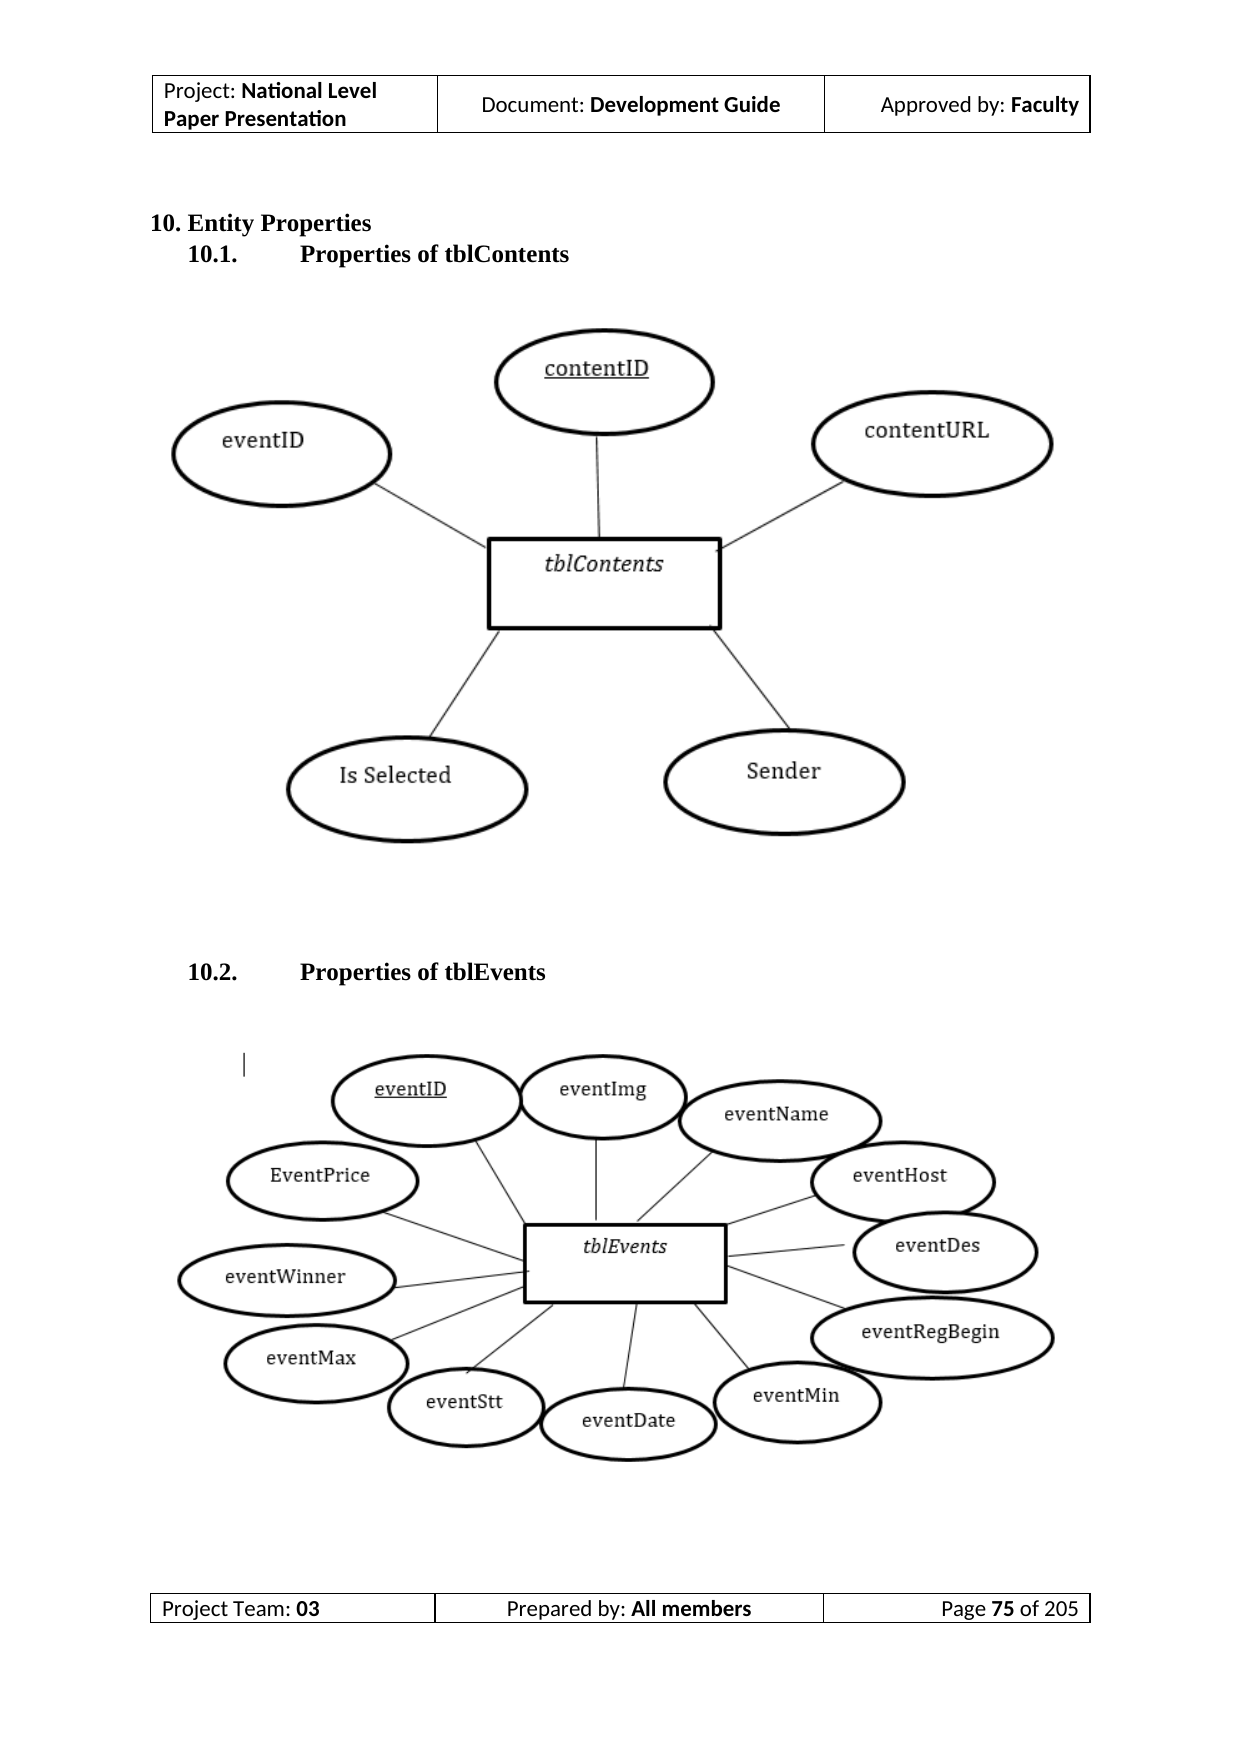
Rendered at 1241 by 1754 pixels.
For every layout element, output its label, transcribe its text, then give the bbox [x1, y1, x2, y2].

list Entity Properties [150, 208, 1090, 237]
picture [150, 305, 1091, 855]
list Properties of tblEvents [187, 957, 1090, 986]
list Properties of tblContents [187, 239, 1090, 268]
picture [150, 1023, 1091, 1472]
